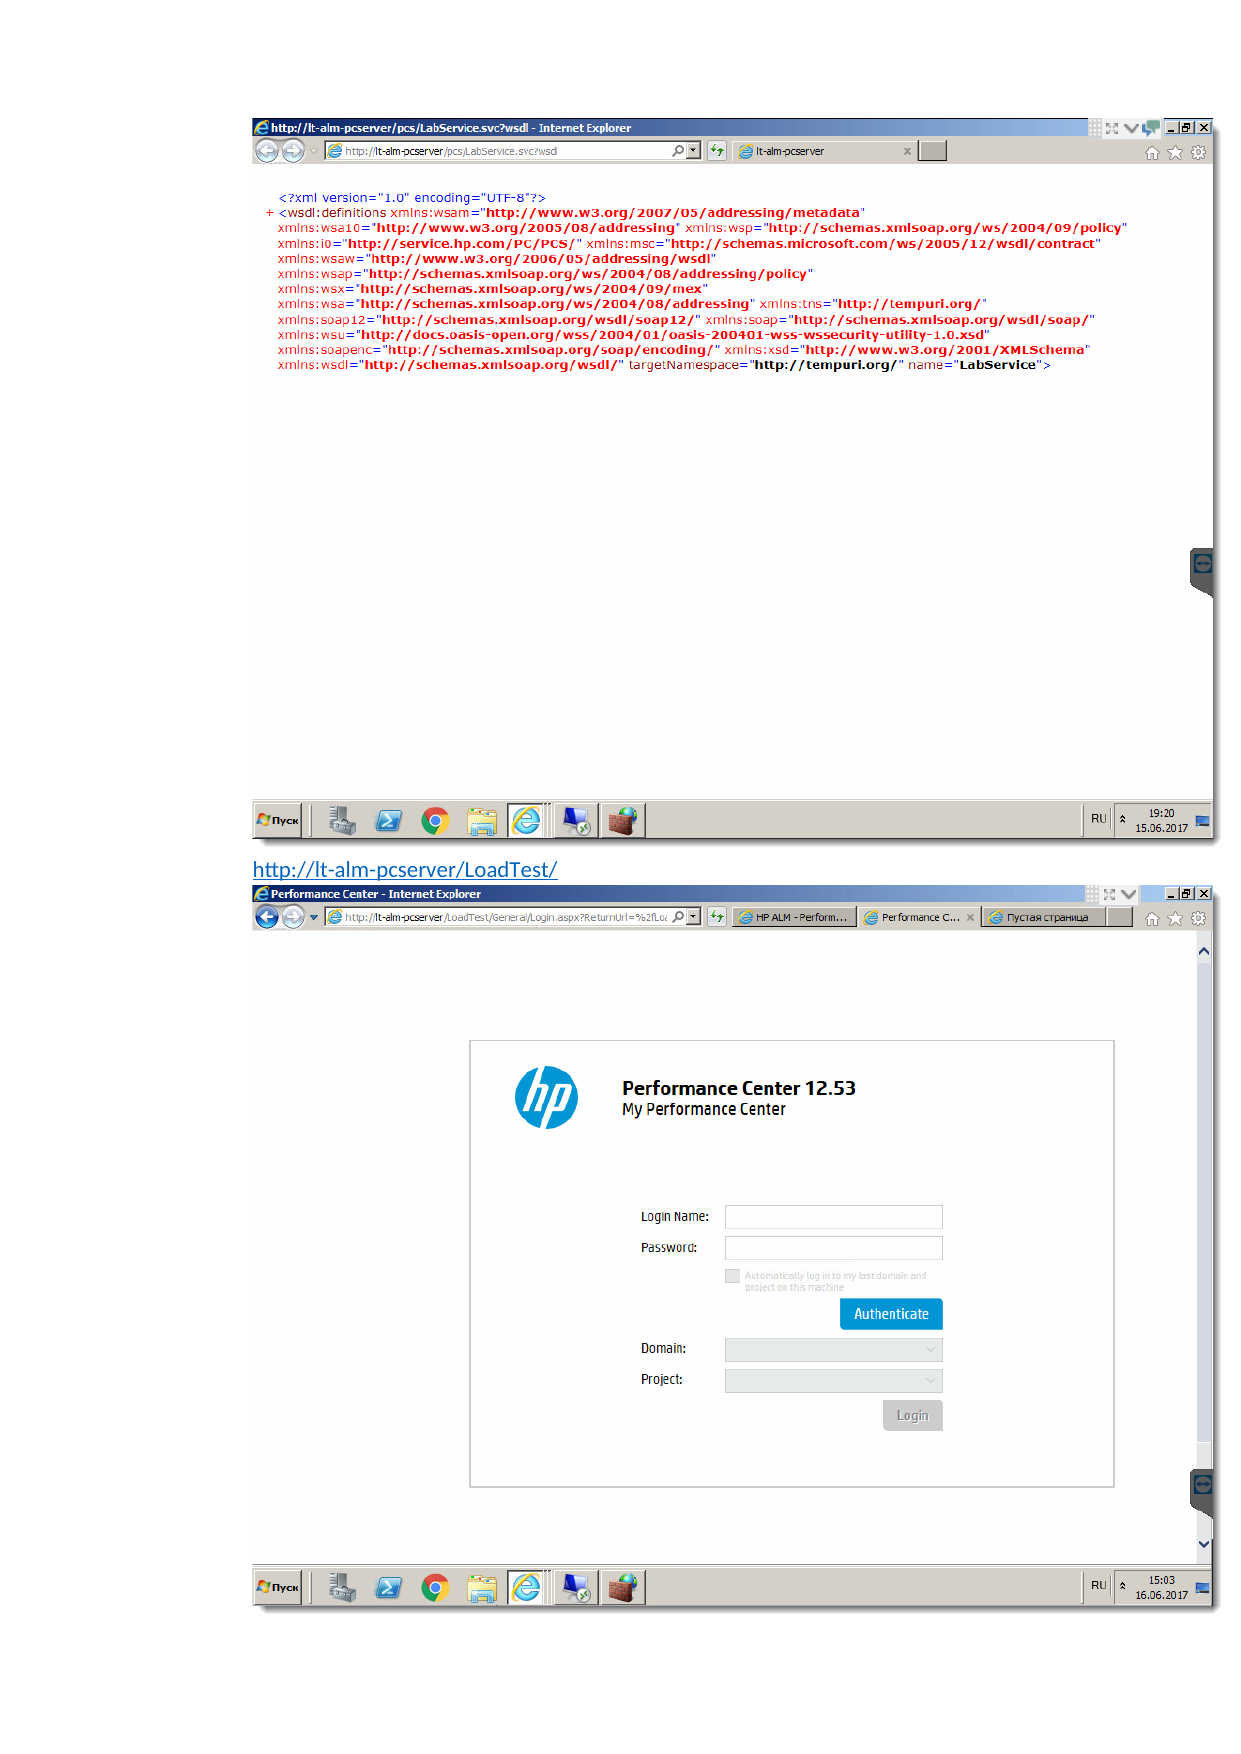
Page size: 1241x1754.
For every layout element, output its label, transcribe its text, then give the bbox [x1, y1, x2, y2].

picture [252, 118, 1227, 853]
picture [252, 885, 1227, 1620]
list http://lt-alm-pcserver/LoadTest/ [252, 855, 1152, 883]
